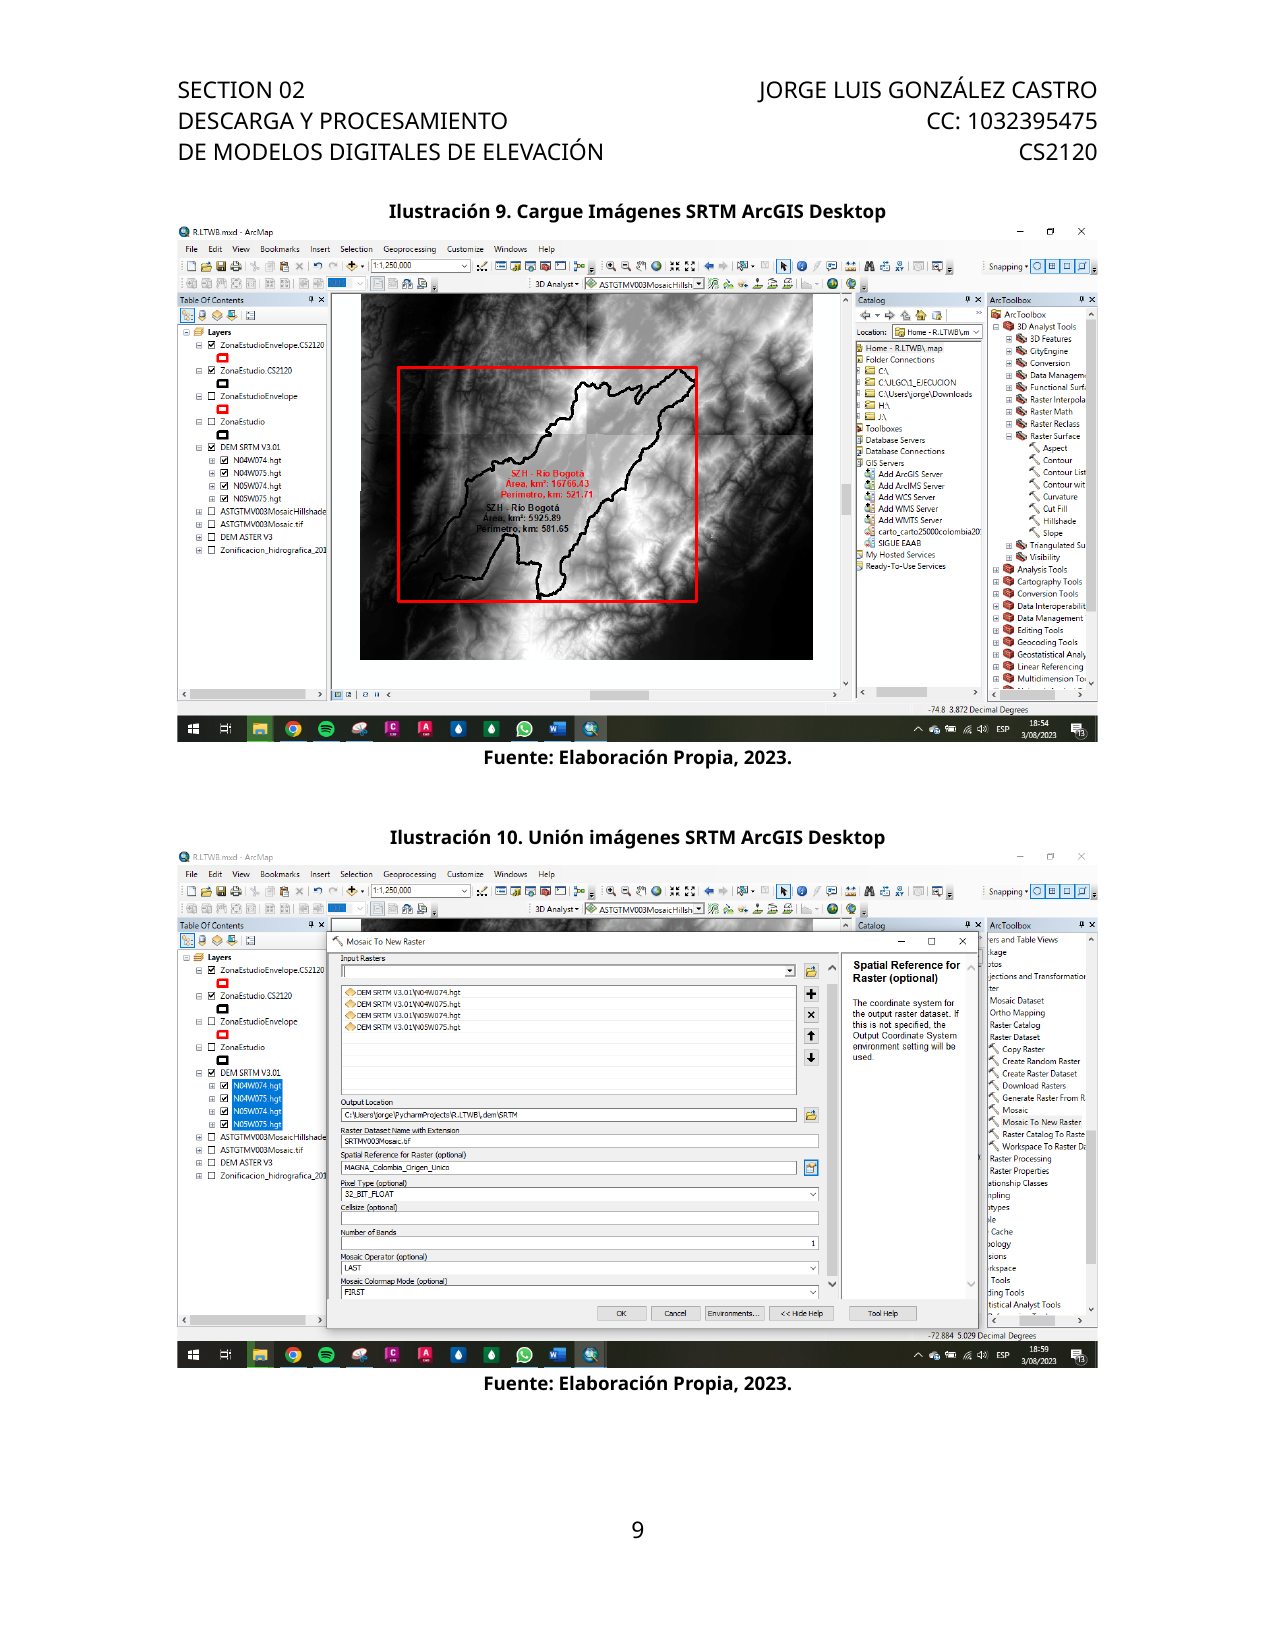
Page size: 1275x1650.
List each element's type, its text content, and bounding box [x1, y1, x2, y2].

picture [177, 850, 1098, 1368]
picture [177, 224, 1098, 742]
text Fuente: Elaboración Propia, 2023. [177, 744, 1098, 770]
text Fuente: Elaboración Propia, 2023. [177, 1370, 1098, 1396]
